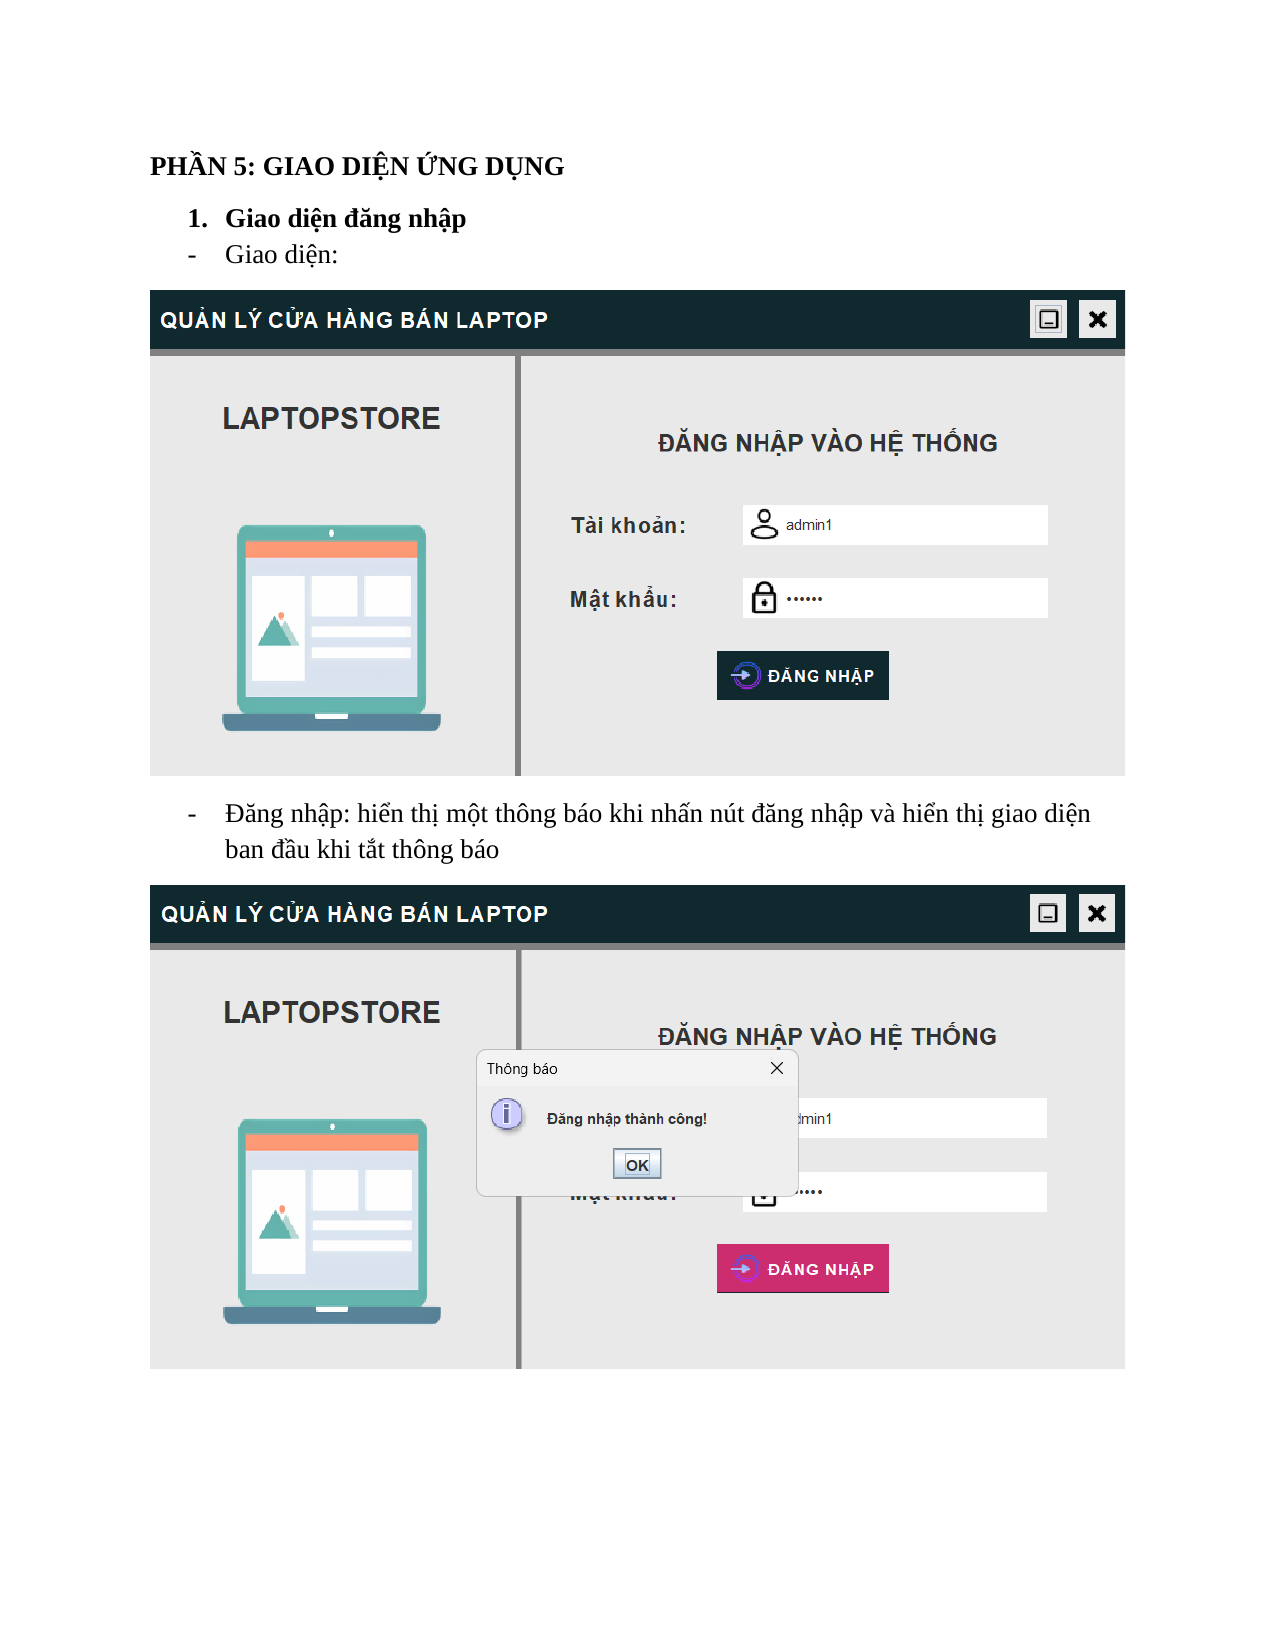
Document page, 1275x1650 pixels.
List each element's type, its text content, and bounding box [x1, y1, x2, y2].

list Giao diện đăng nhập [187, 202, 1125, 233]
picture [150, 290, 1125, 776]
list Giao diện: [187, 238, 1125, 269]
list Đăng nhập: hiển thị một thông báo khi nhấn nút đăng nhập và hiển thị giao diện ban đầu khi tắt thông báo [187, 797, 1125, 864]
picture [150, 885, 1125, 1369]
text PHẦN 5: GIAO DIỆN ỨNG DỤNG [150, 150, 1125, 181]
